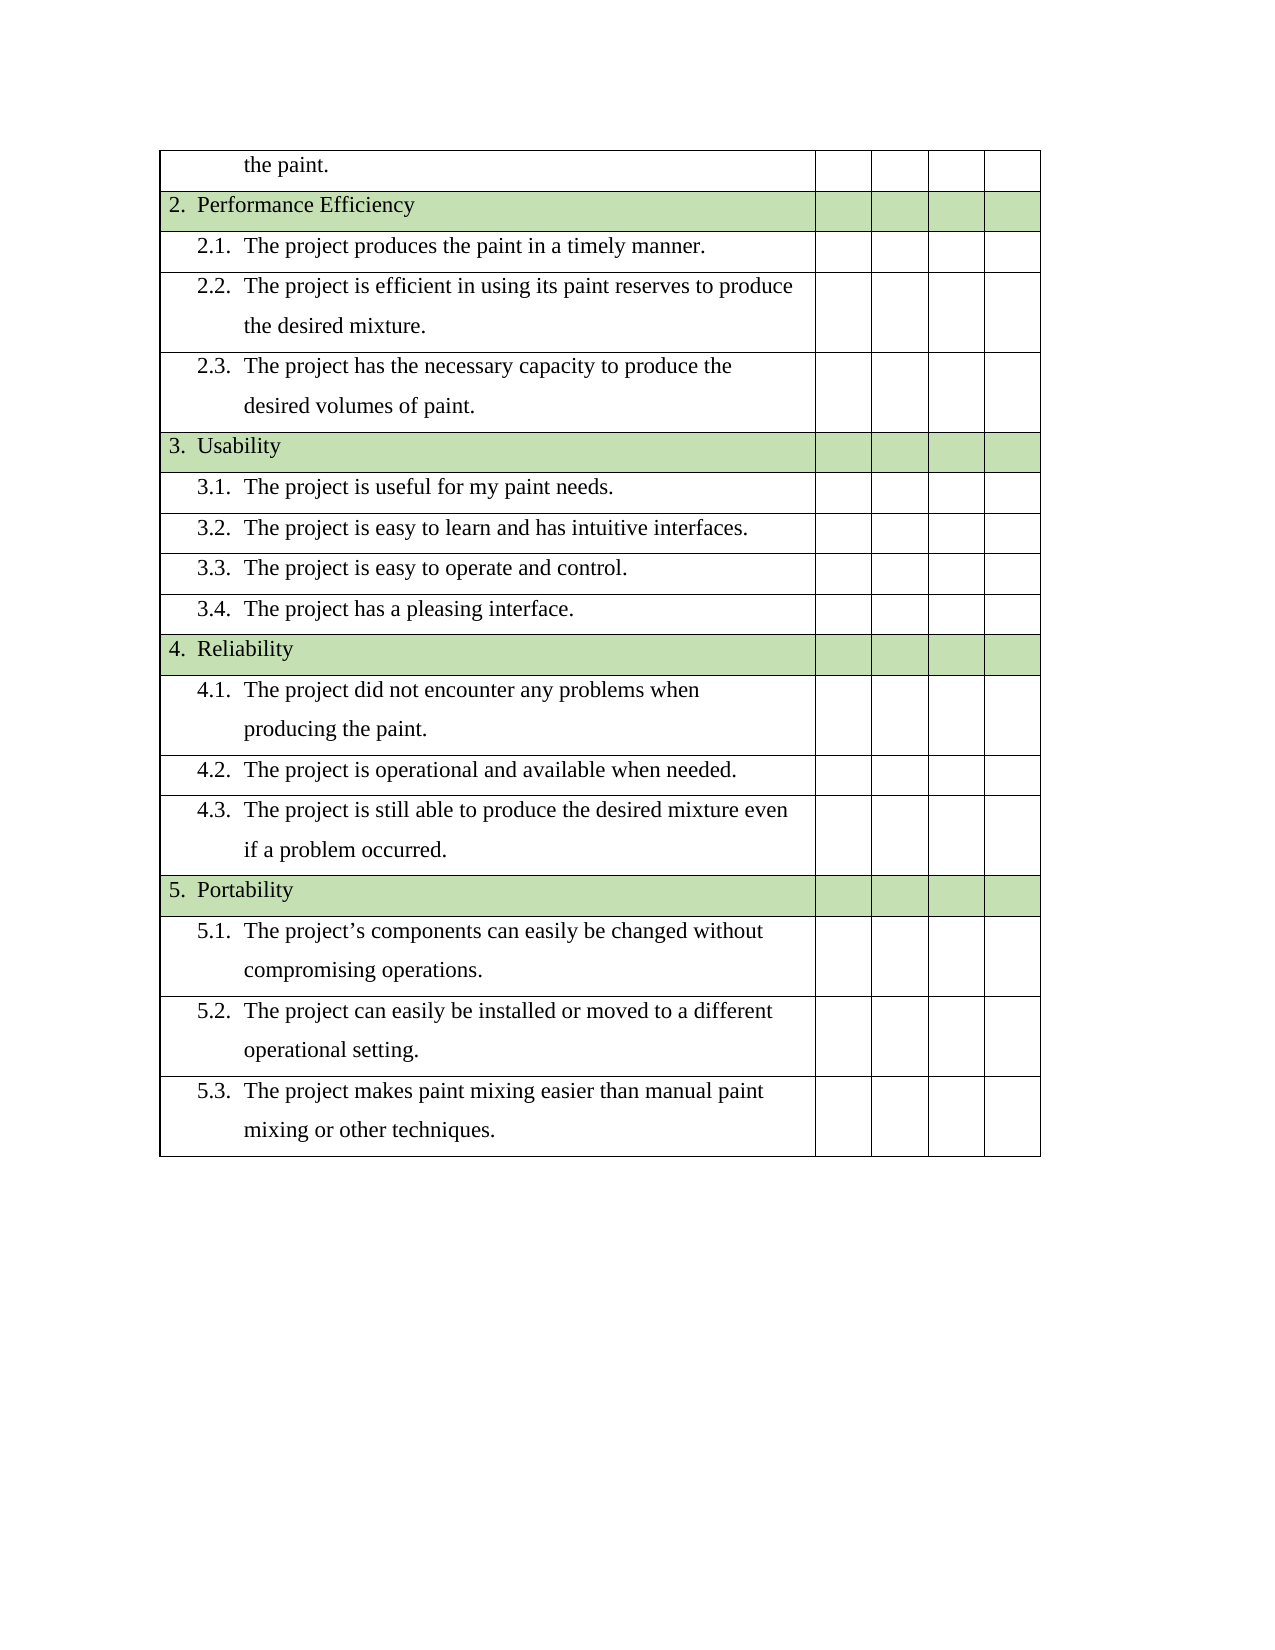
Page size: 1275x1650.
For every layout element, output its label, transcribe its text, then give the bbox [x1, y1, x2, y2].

table_cell [872, 917, 928, 996]
table_cell [929, 676, 984, 755]
table_cell [872, 756, 928, 795]
table_cell [872, 473, 928, 513]
table_cell [985, 433, 1040, 472]
table_cell [929, 433, 984, 472]
table_cell The project is useful for my paint needs. [161, 473, 815, 513]
table_cell [929, 353, 984, 432]
table_cell The project is easy to operate and control. [161, 554, 815, 594]
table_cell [161, 151, 815, 191]
table_cell The project is efficient in using its paint reserves to produce the desired mixture. [161, 273, 815, 352]
table_cell The project makes paint mixing easier than manual paint mixing or other techniques. [161, 1077, 815, 1156]
table_cell [816, 997, 871, 1076]
table_cell [929, 192, 984, 231]
table_cell [872, 273, 928, 352]
table_cell [985, 1077, 1040, 1156]
table_cell The project is still able to produce the desired mixture even if a problem occurred. [161, 796, 815, 875]
table_cell [816, 151, 871, 191]
table_cell [985, 353, 1040, 432]
table_cell Reliability [161, 635, 815, 675]
table_cell Performance Efficiency [161, 192, 815, 231]
table_cell [929, 635, 984, 675]
table_cell [872, 796, 928, 875]
table_cell [872, 433, 928, 472]
table_cell [929, 997, 984, 1076]
table_cell [985, 876, 1040, 916]
table_cell [929, 595, 984, 634]
table_cell [816, 876, 871, 916]
table_cell [985, 514, 1040, 553]
table_cell [816, 756, 871, 795]
table_cell [872, 192, 928, 231]
table_cell [985, 554, 1040, 594]
table_cell [872, 554, 928, 594]
table_cell Portability [161, 876, 815, 916]
table_cell [985, 796, 1040, 875]
table_cell [929, 1077, 984, 1156]
table_cell [929, 473, 984, 513]
table_cell [816, 1077, 871, 1156]
table_cell [985, 232, 1040, 272]
table_cell [985, 756, 1040, 795]
table_cell [816, 353, 871, 432]
table_cell [816, 192, 871, 231]
table_cell [872, 151, 928, 191]
table_cell [985, 151, 1040, 191]
table_cell [816, 514, 871, 553]
table_cell The project is operational and available when needed. [161, 756, 815, 795]
table_cell [985, 192, 1040, 231]
table_cell [985, 997, 1040, 1076]
table_cell [872, 353, 928, 432]
table_cell [872, 997, 928, 1076]
table_cell [985, 676, 1040, 755]
table_cell [816, 676, 871, 755]
table_cell [816, 554, 871, 594]
table_cell The project can easily be installed or moved to a different operational setting. [161, 997, 815, 1076]
table_cell [985, 273, 1040, 352]
table_cell [929, 232, 984, 272]
table_cell [872, 595, 928, 634]
table_cell [929, 756, 984, 795]
table_cell [816, 232, 871, 272]
table_cell [929, 554, 984, 594]
table_cell [816, 796, 871, 875]
table_cell [872, 232, 928, 272]
table_cell [816, 635, 871, 675]
table_cell [929, 876, 984, 916]
table_cell The project did not encounter any problems when producing the paint. [161, 676, 815, 755]
table_cell [816, 433, 871, 472]
table_cell [985, 473, 1040, 513]
table_cell The project has the necessary capacity to produce the desired volumes of paint. [161, 353, 815, 432]
table_cell Usability [161, 433, 815, 472]
table_cell [985, 595, 1040, 634]
table_cell The project has a pleasing interface. [161, 595, 815, 634]
table_cell [872, 676, 928, 755]
table_cell [929, 151, 984, 191]
table_cell [872, 514, 928, 553]
table_cell [929, 796, 984, 875]
table_cell [816, 917, 871, 996]
table_cell [872, 1077, 928, 1156]
table_cell [872, 635, 928, 675]
table_cell [816, 473, 871, 513]
table_cell [929, 917, 984, 996]
table_cell [929, 273, 984, 352]
table_cell [816, 595, 871, 634]
table_cell [872, 876, 928, 916]
table_cell The project’s components can easily be changed without compromising operations. [161, 917, 815, 996]
table_cell The project produces the paint in a timely manner. [161, 232, 815, 272]
table_cell [816, 273, 871, 352]
table_cell [929, 514, 984, 553]
table_cell [985, 635, 1040, 675]
table_cell [985, 917, 1040, 996]
table_cell The project is easy to learn and has intuitive interfaces. [161, 514, 815, 553]
